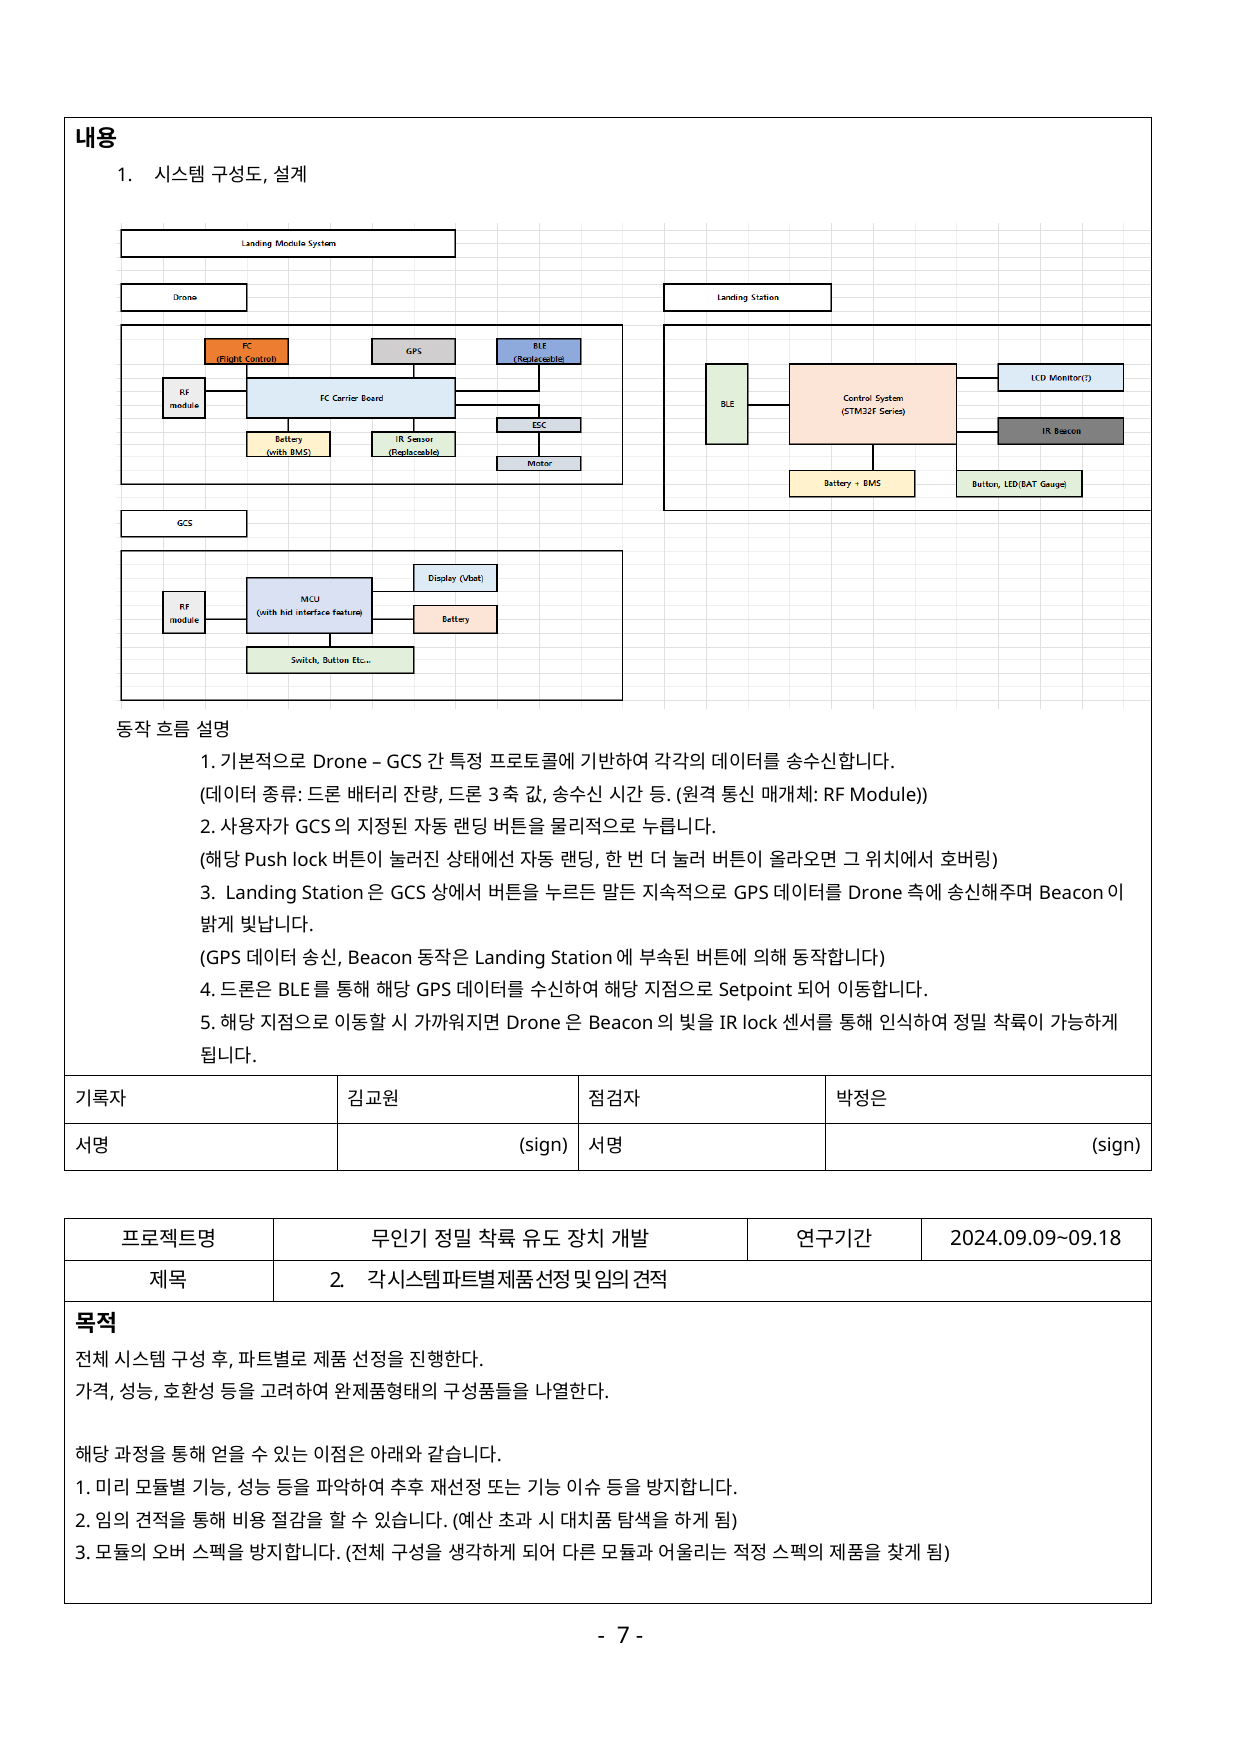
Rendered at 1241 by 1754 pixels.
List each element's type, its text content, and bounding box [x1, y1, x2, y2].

picture [116, 223, 1151, 709]
table_header 2024.09.09~09.18 [922, 1219, 1151, 1260]
table_cell 제목 [65, 1261, 273, 1301]
table_cell 기록자 [65, 1076, 337, 1123]
table_cell (sign) [338, 1124, 578, 1170]
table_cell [65, 1302, 1151, 1603]
table_cell 서명 [65, 1124, 337, 1170]
table_cell 각 시스템 파트별 제품 선정 및 임의 견적 [274, 1261, 1151, 1301]
table_cell 점검자 [579, 1076, 825, 1123]
table_header 프로젝트명 [65, 1219, 273, 1260]
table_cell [65, 118, 1151, 1075]
table_header 연구기간 [748, 1219, 921, 1260]
table_cell 김교원 [338, 1076, 578, 1123]
table_cell (sign) [826, 1124, 1151, 1170]
table_header 무인기 정밀 착륙 유도 장치 개발 [274, 1219, 747, 1260]
table_cell 서명 [579, 1124, 825, 1170]
table_cell 박정은 [826, 1076, 1151, 1123]
